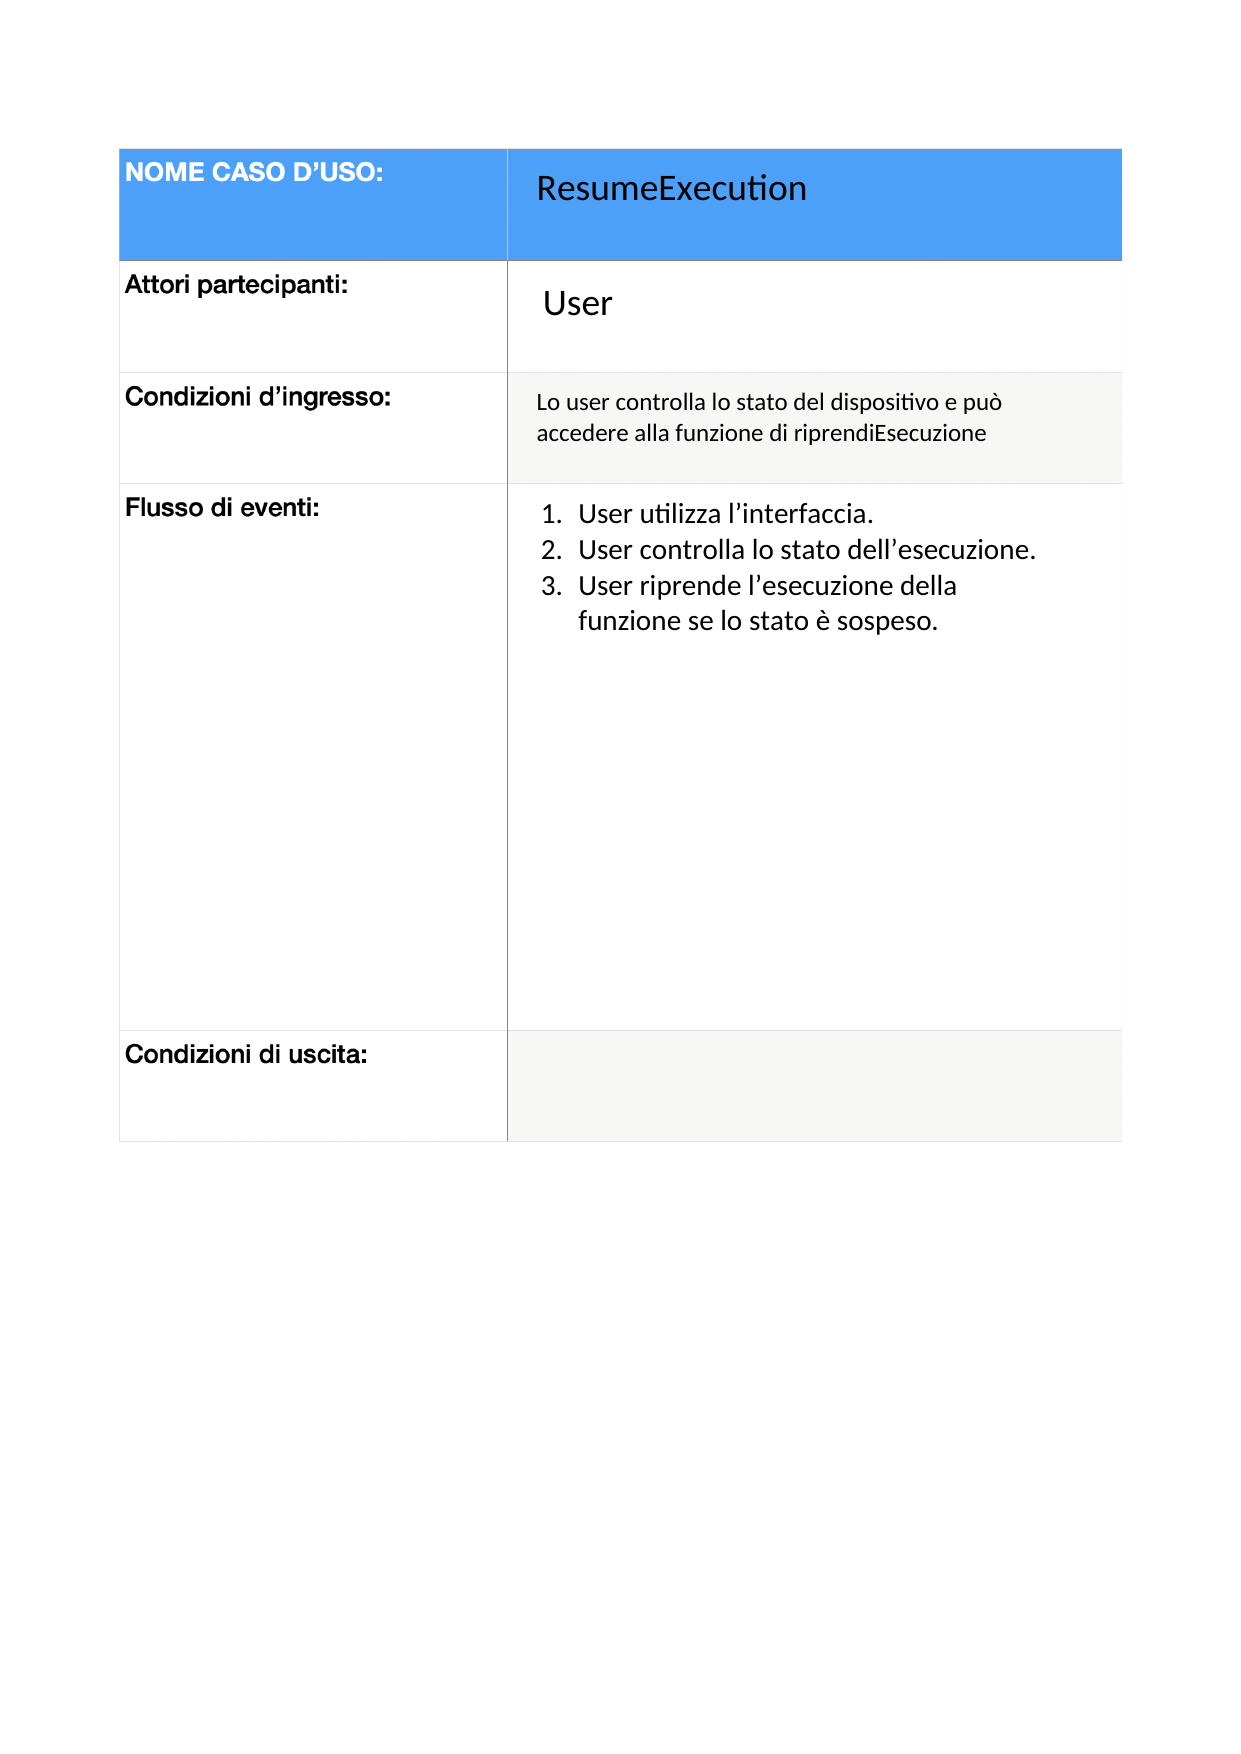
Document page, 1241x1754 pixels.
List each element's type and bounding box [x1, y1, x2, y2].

picture [118, 147, 1123, 1143]
